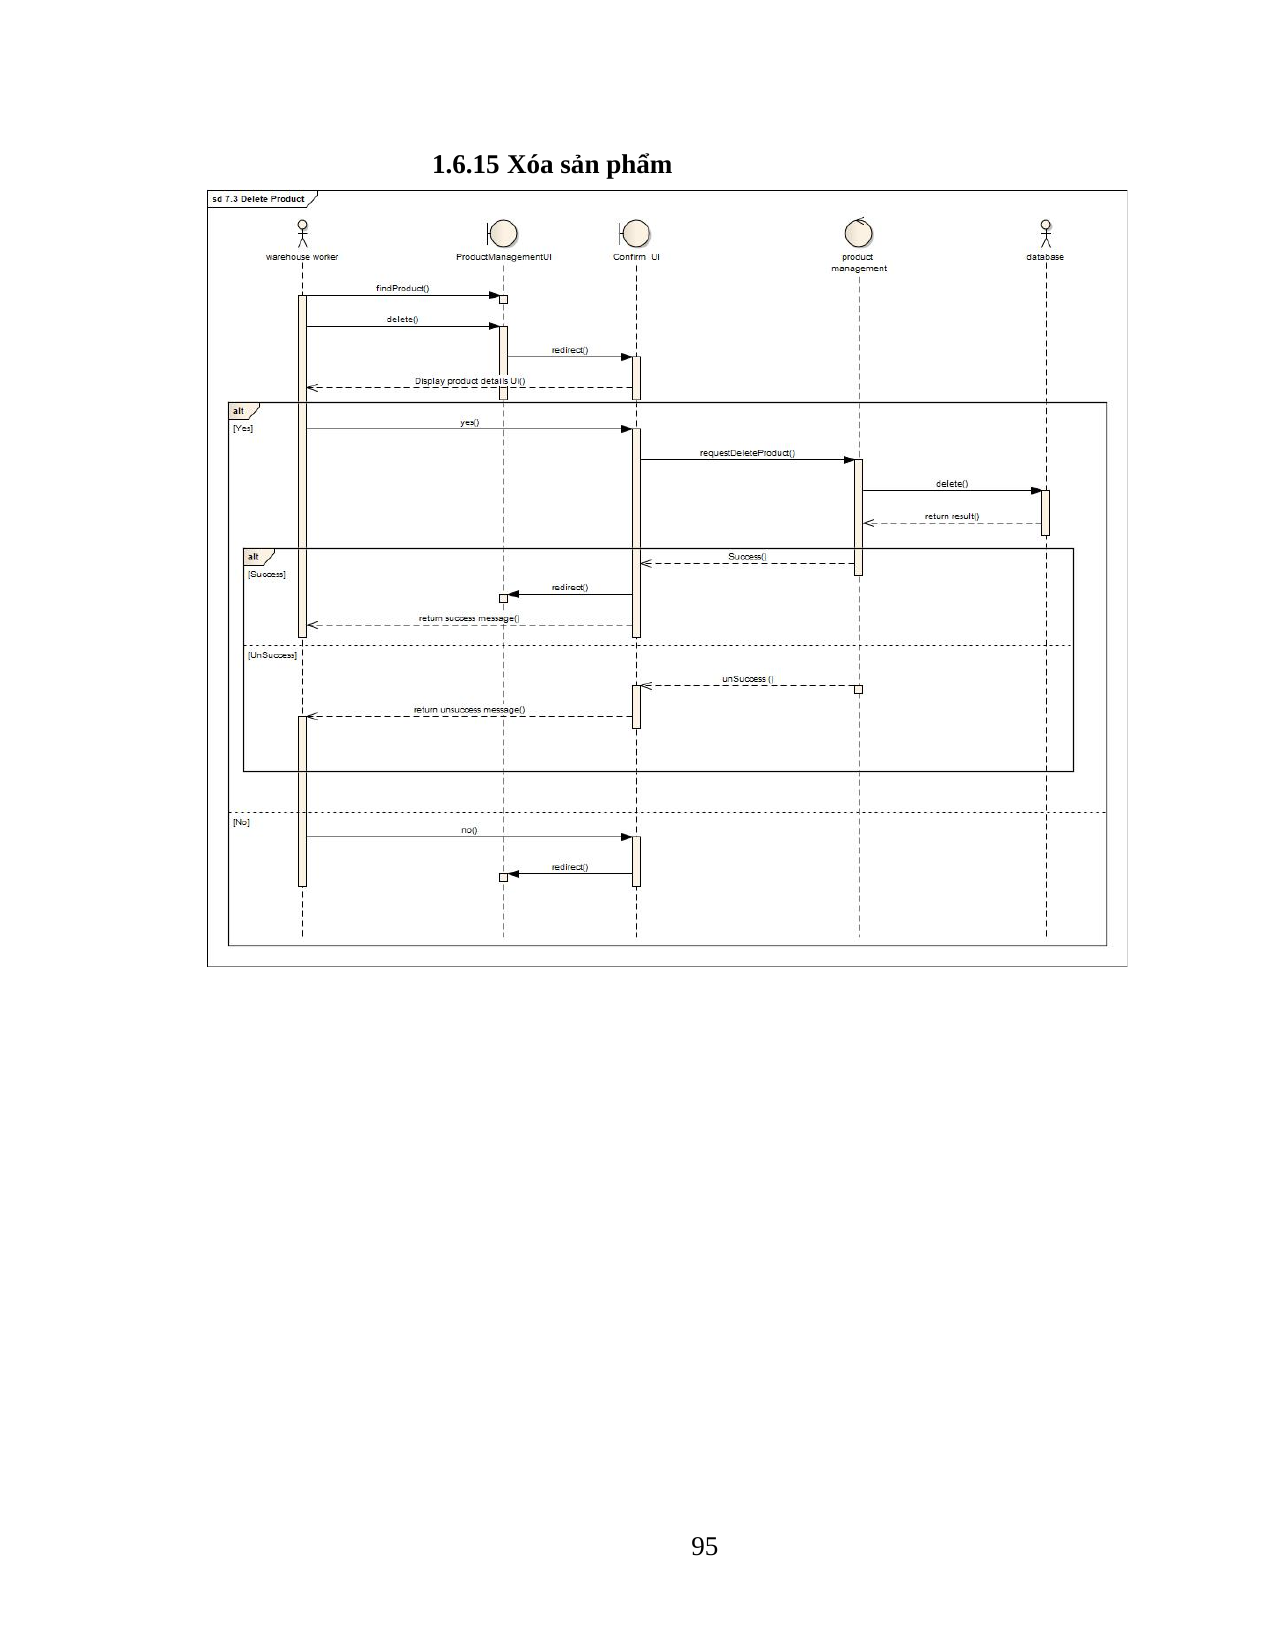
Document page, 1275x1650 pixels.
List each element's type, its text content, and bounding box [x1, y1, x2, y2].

subtitle Xóa sản phẩm [357, 148, 1127, 179]
picture [206, 189, 1128, 967]
